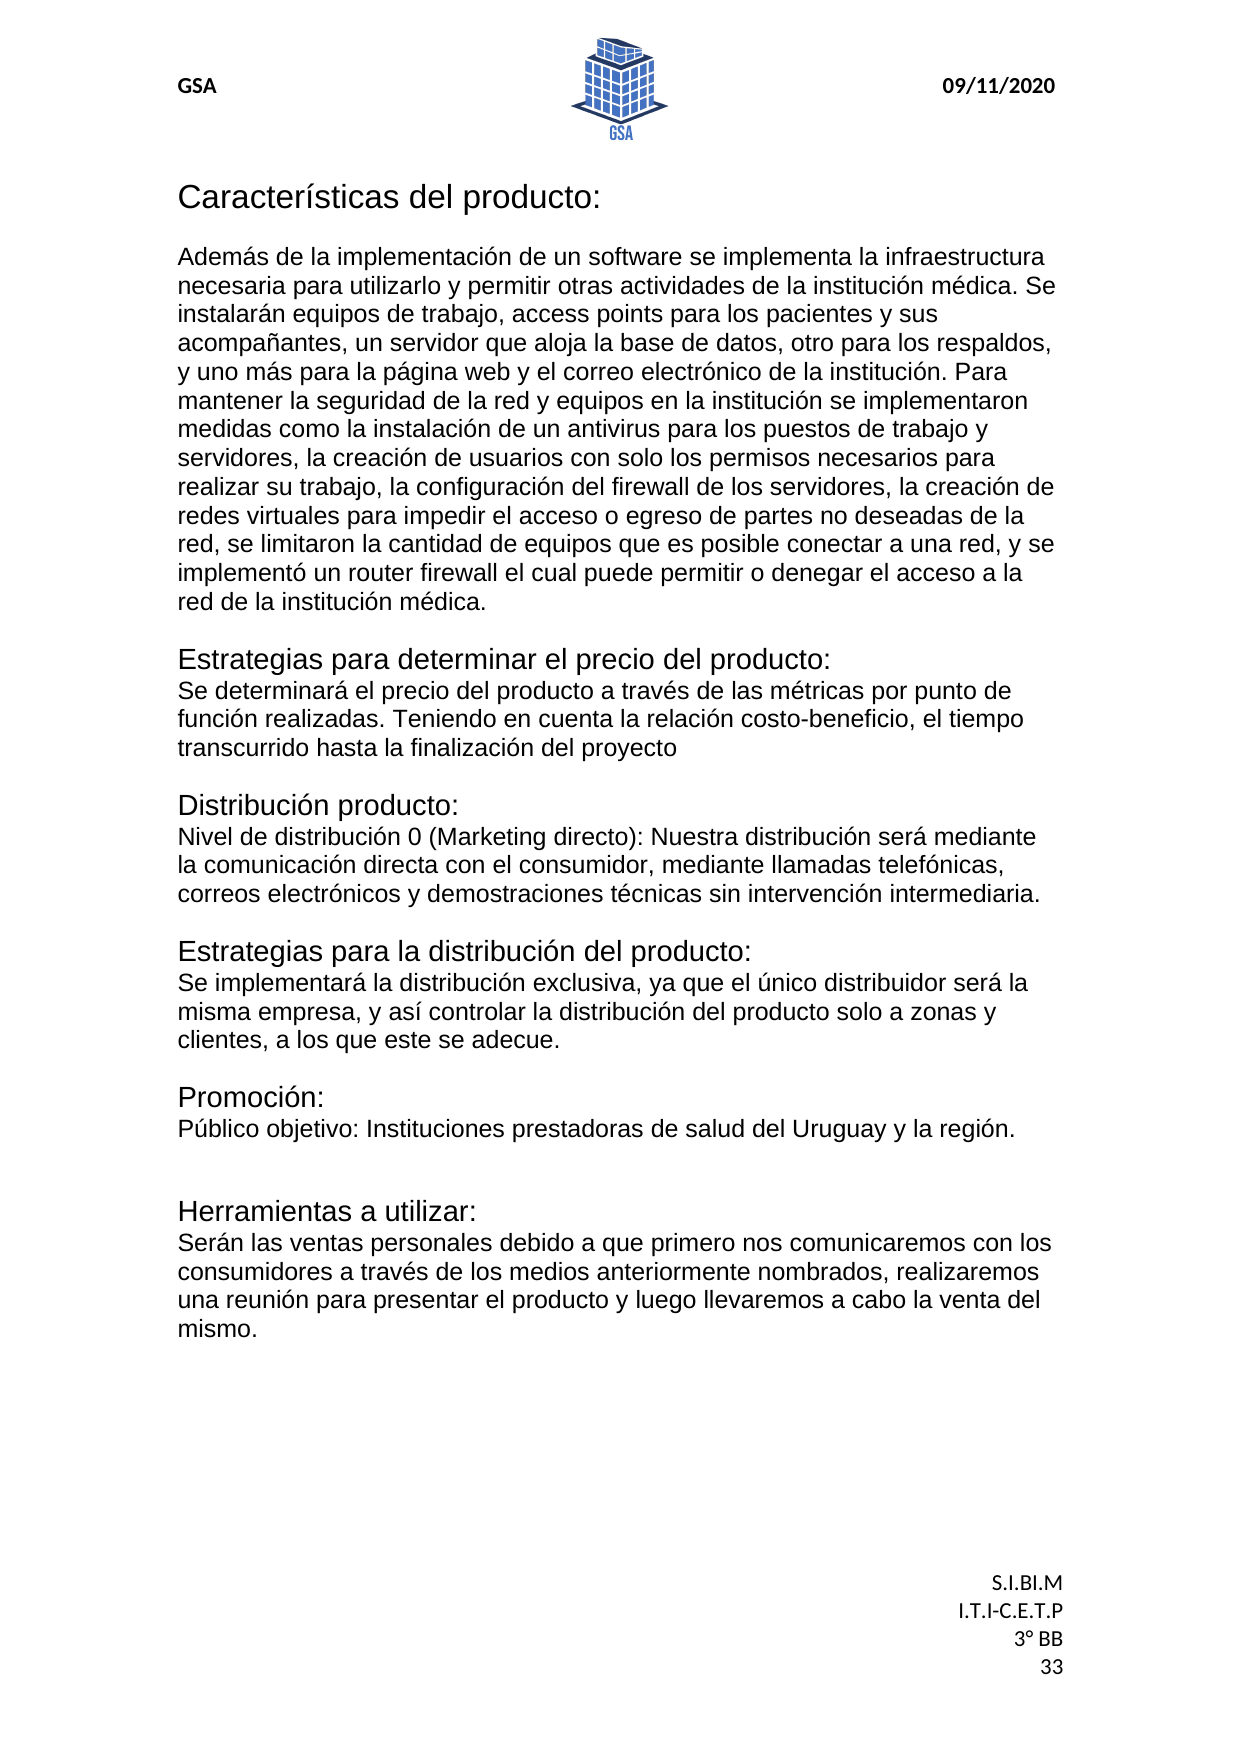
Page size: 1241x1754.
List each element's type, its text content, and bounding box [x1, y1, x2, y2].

text Además de la implementación de un software se implementa la infraestructura necesaria para utilizarlo y permitir otras actividades de la institución médica. Se instalarán equipos de trabajo, access points para los pacientes y sus acompañantes, un servidor que aloja la base de datos, otro para los respaldos, y uno más para la página web y el correo electrónico de la institución. Para mantener la seguridad de la red y equipos en la institución se implementaron medidas como la instalación de un antivirus para los puestos de trabajo y servidores, la creación de usuarios con solo los permisos necesarios para realizar su trabajo, la configuración del firewall de los servidores, la creación de redes virtuales para impedir el acceso o egreso de partes no deseadas de la red, se limitaron la cantidad de equipos que es posible conectar a una red, y se implementó un router firewall el cual puede permitir o denegar el acceso a la red de la institución médica. [177, 242, 1063, 616]
text Herramientas a utilizar: [177, 1194, 1063, 1228]
text Estrategias para la distribución del producto: [177, 934, 1063, 968]
text Estrategias para determinar el precio del producto: [177, 642, 1063, 676]
text Serán las ventas personales debido a que primero nos comunicaremos con los consumidores a través de los medios anteriormente nombrados, realizaremos una reunión para presentar el producto y luego llevaremos a cabo la venta del mismo. [177, 1228, 1063, 1343]
text Se determinará el precio del producto a través de las métricas por punto de función realizadas. Teniendo en cuenta la relación costo-beneficio, el tiempo transcurrido hasta la finalización del proyecto [177, 676, 1063, 762]
text Promoción: [177, 1081, 1063, 1114]
text Características del producto: [177, 177, 1063, 216]
picture [568, 37, 672, 141]
text Se implementará la distribución exclusiva, ya que el único distribuidor será la misma empresa, y así controlar la distribución del producto solo a zonas y clientes, a los que este se adecue. [177, 968, 1063, 1054]
text Distribución producto: [177, 788, 1063, 822]
text Nivel de distribución 0 (Marketing directo): Nuestra distribución será mediante la comunicación directa con el consumidor, mediante llamadas telefónicas, correos electrónicos y demostraciones técnicas sin intervención intermediaria. [177, 822, 1063, 908]
text Público objetivo: Instituciones prestadoras de salud del Uruguay y la región. [177, 1114, 1063, 1143]
